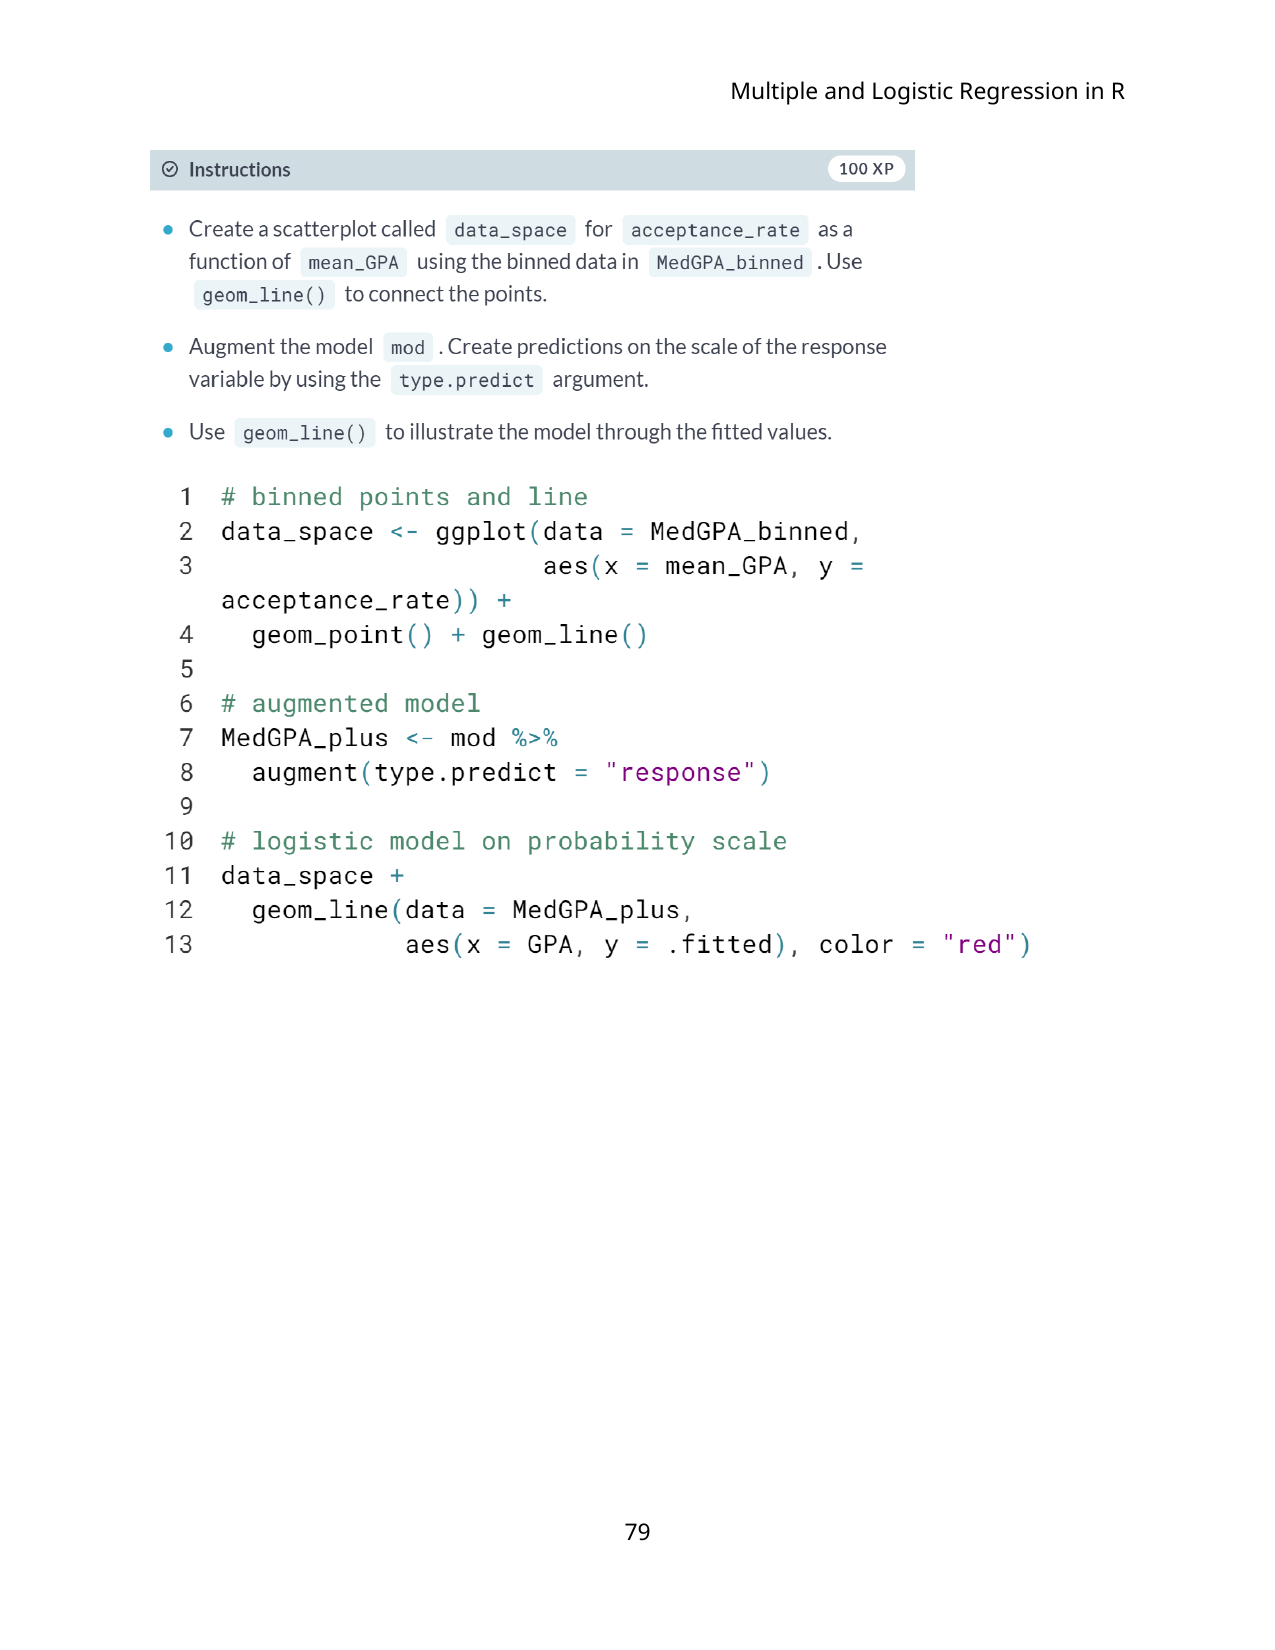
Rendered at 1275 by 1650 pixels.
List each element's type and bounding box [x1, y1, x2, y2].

picture [150, 150, 915, 458]
picture [150, 476, 1046, 961]
